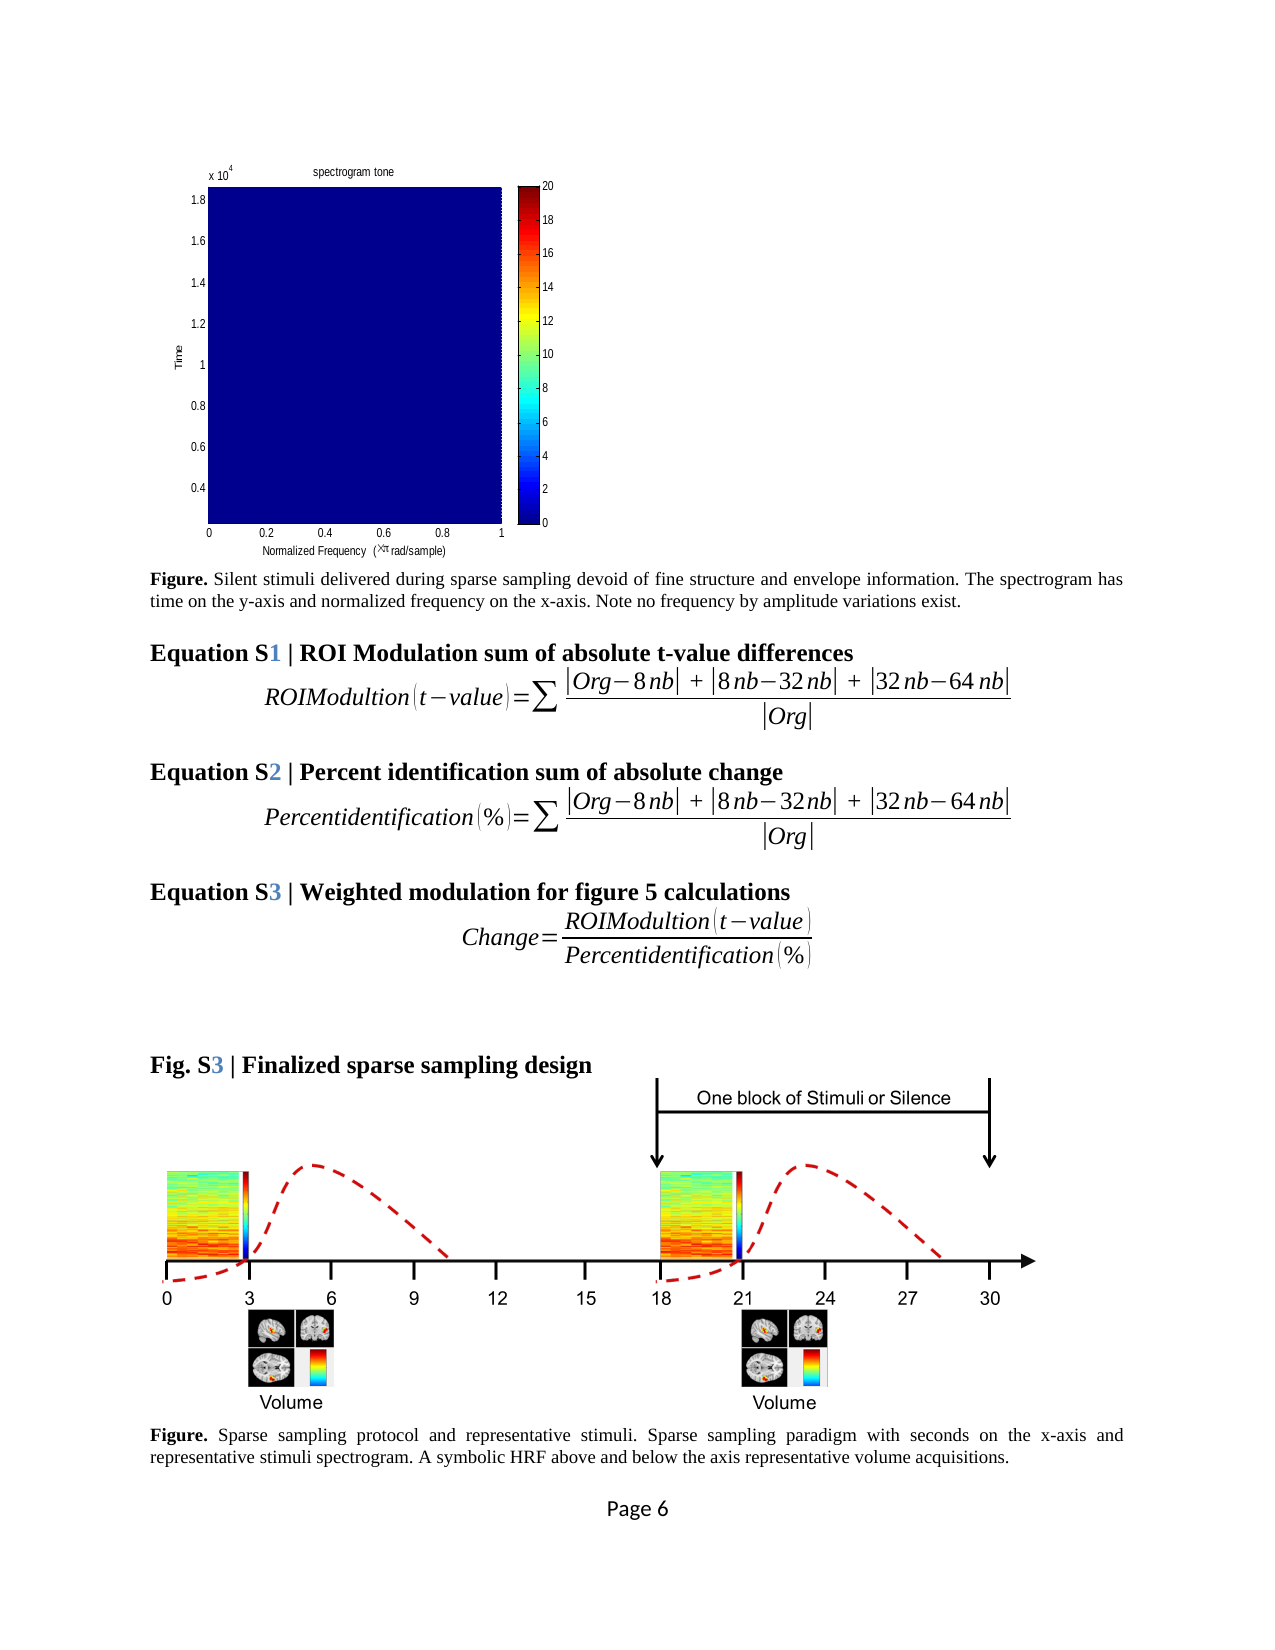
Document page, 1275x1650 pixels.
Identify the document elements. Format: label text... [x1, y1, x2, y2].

text Figure. Silent stimuli delivered during sparse sampling devoid of fine structure and envelope information. The spectrogram has time on the y-axis and normalized frequency on the x-axis. Note no frequency by amplitude variations exist. [150, 568, 1125, 611]
text Fig. S3 | Finalized sparse sampling design [150, 1050, 1125, 1079]
text Equation S1 | ROI Modulation sum of absolute t-value differences [150, 638, 1125, 666]
text Equation S3 | Weighted modulation for figure 5 calculations [150, 877, 1125, 906]
picture [150, 1078, 1050, 1425]
text Equation S2 | Percent identification sum of absolute change [150, 757, 1125, 786]
text Figure. Sparse sampling protocol and representative stimuli. Sparse sampling paradigm with seconds on the x-axis and representative stimuli spectrogram. A symbolic HRF above and below the axis representative volume acquisitions. [150, 1424, 1125, 1467]
